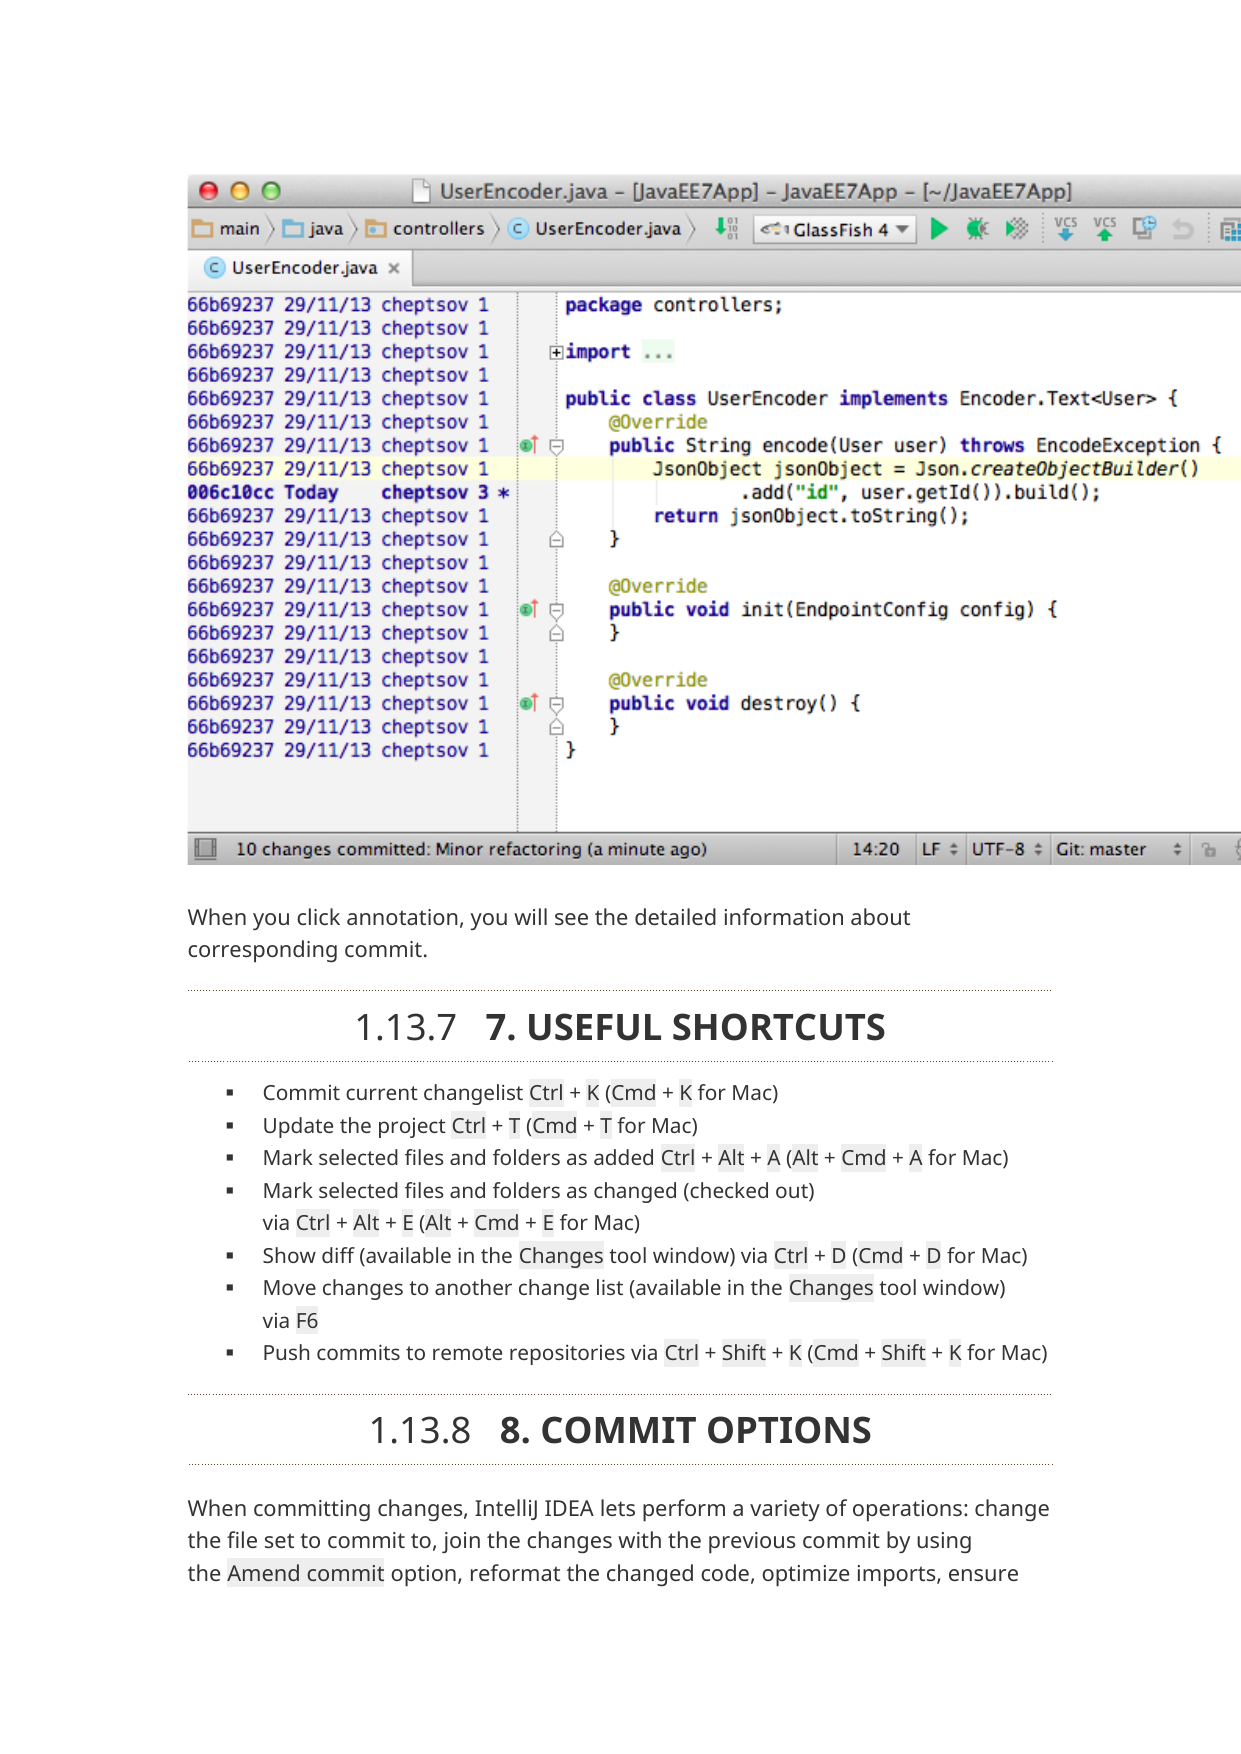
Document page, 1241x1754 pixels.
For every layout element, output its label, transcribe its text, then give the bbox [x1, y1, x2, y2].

list Mark selected files and folders as added Ctrl + Alt + A (Alt + Cmd + A for Mac) [225, 1142, 1053, 1174]
list Mark selected files and folders as changed (checked out) via Ctrl + Alt + E (Alt + Cmd + E for Mac) [225, 1174, 1053, 1239]
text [187, 1491, 1053, 1589]
list Move changes to another change list (available in the Changes tool window) via F6 [225, 1272, 1053, 1337]
subtitle 8. Commit options [187, 1394, 1053, 1465]
list Commit current changelist Ctrl + K (Cmd + K for Mac) [225, 1077, 1053, 1109]
subtitle 7. Useful shortcuts [187, 990, 1053, 1062]
picture [187, 174, 1241, 865]
list Update the project Ctrl + T (Cmd + T for Mac) [225, 1109, 1053, 1142]
list Show diff (available in the Changes tool window) via Ctrl + D (Cmd + D for Mac) [225, 1239, 1053, 1272]
list Push commits to remote repositories via Ctrl + Shift + K (Cmd + Shift + K for Mac) [225, 1337, 1053, 1369]
text When you click annotation, you will see the detailed information about corresponding commit. [187, 900, 1053, 965]
